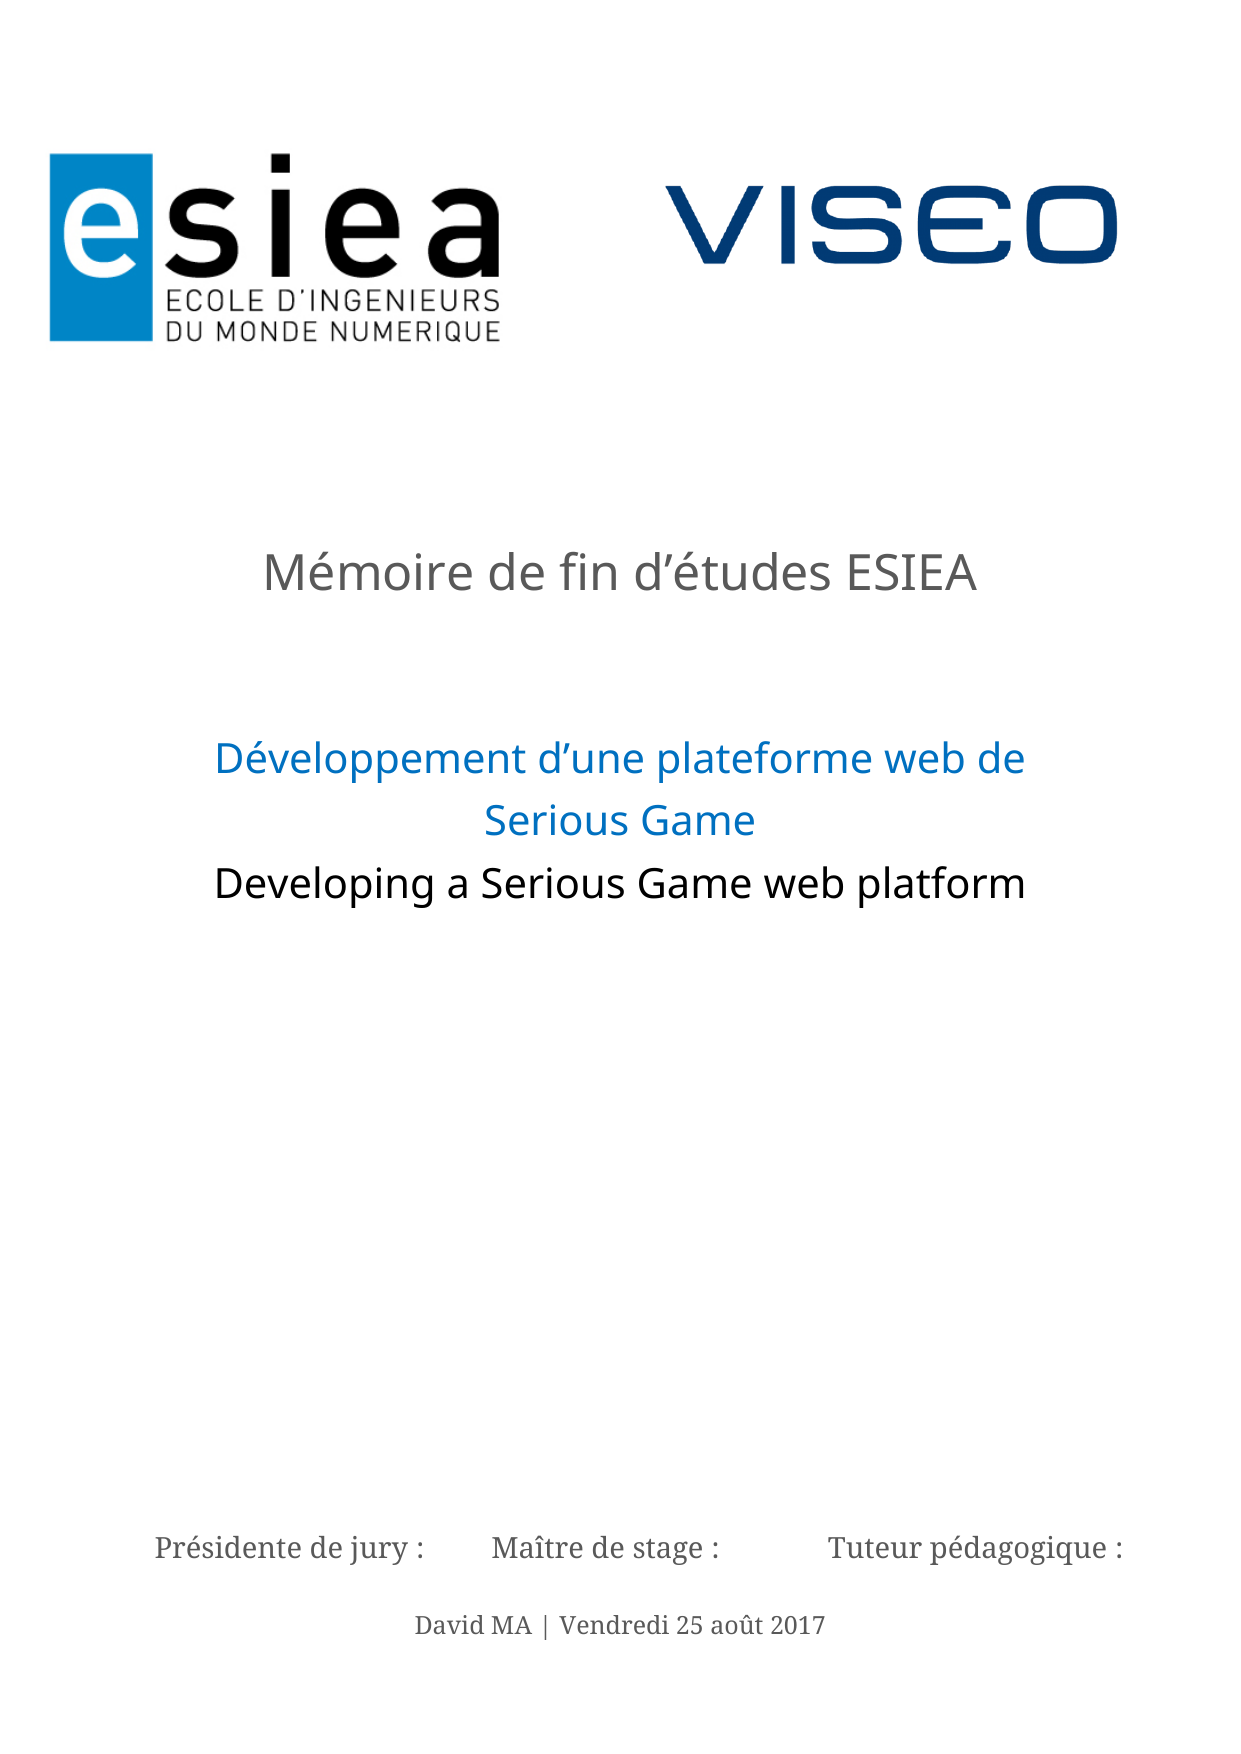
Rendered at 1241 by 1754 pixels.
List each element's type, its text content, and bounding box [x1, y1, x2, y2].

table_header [134, 1527, 471, 1567]
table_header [471, 1527, 807, 1567]
subtitle Développement d’une plateforme web de Serious Game [148, 729, 1093, 848]
text Mémoire de fin d’études ESIEA [148, 537, 1093, 605]
picture [0, 103, 549, 389]
subtitle Developing a Serious Game web platform [148, 853, 1093, 910]
picture [616, 147, 1164, 301]
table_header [807, 1527, 1144, 1567]
